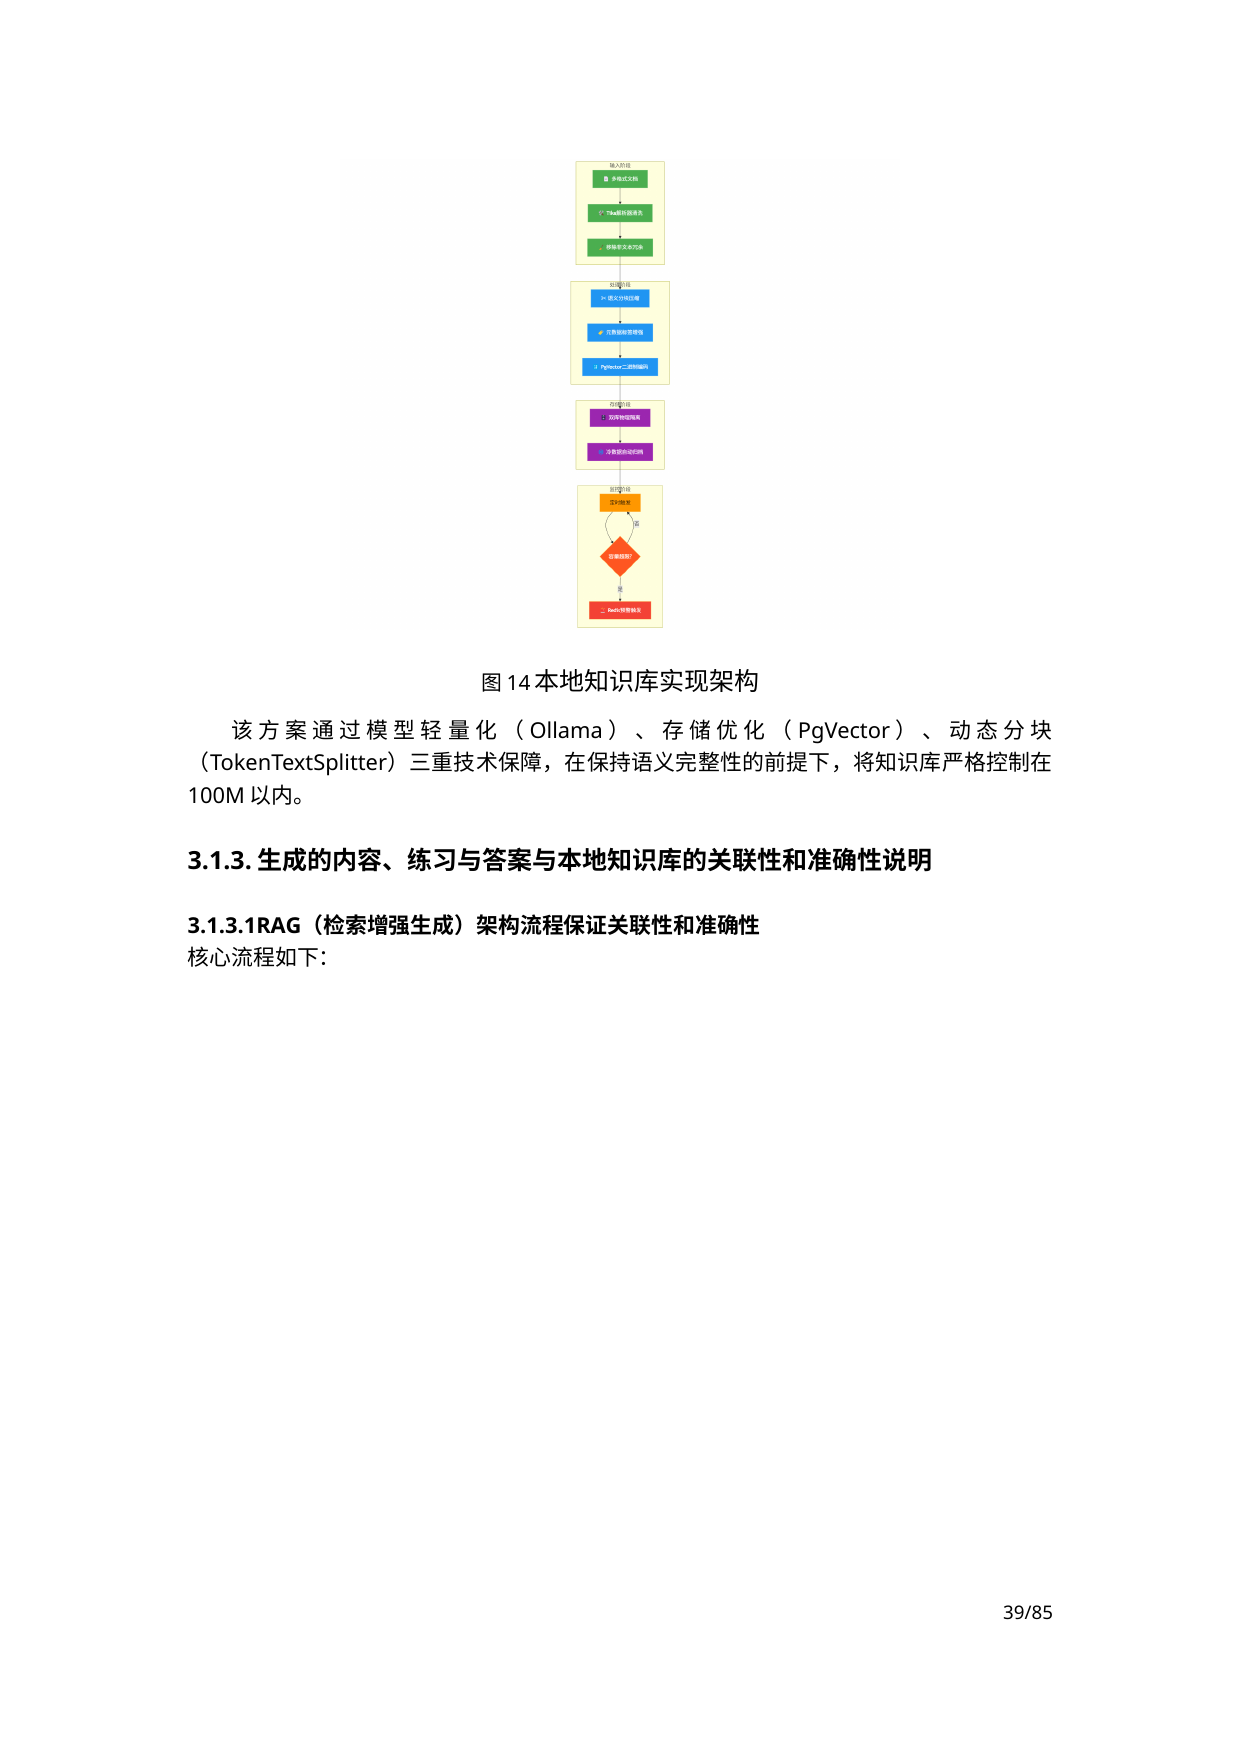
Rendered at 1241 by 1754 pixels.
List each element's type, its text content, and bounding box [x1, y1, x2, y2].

subtitle 3.1.3.1RAG（检索增强生成）架构流程保证关联性和准确性 [187, 907, 1053, 940]
text 图 14本地知识库实现架构 [187, 647, 1053, 712]
subtitle 3.1.3. 生成的内容、练习与答案与本地知识库的关联性和准确性说明 [187, 826, 1053, 891]
picture [340, 159, 900, 630]
text ​​核心流程​​如下： [187, 940, 1053, 972]
text 该方案通过模型轻量化（Ollama）、存储优化（PgVector）、动态分块（TokenTextSplitter）三重技术保障，在保持语义完整性的前提下，将知识库严格控制在100M以内。 [187, 712, 1053, 810]
